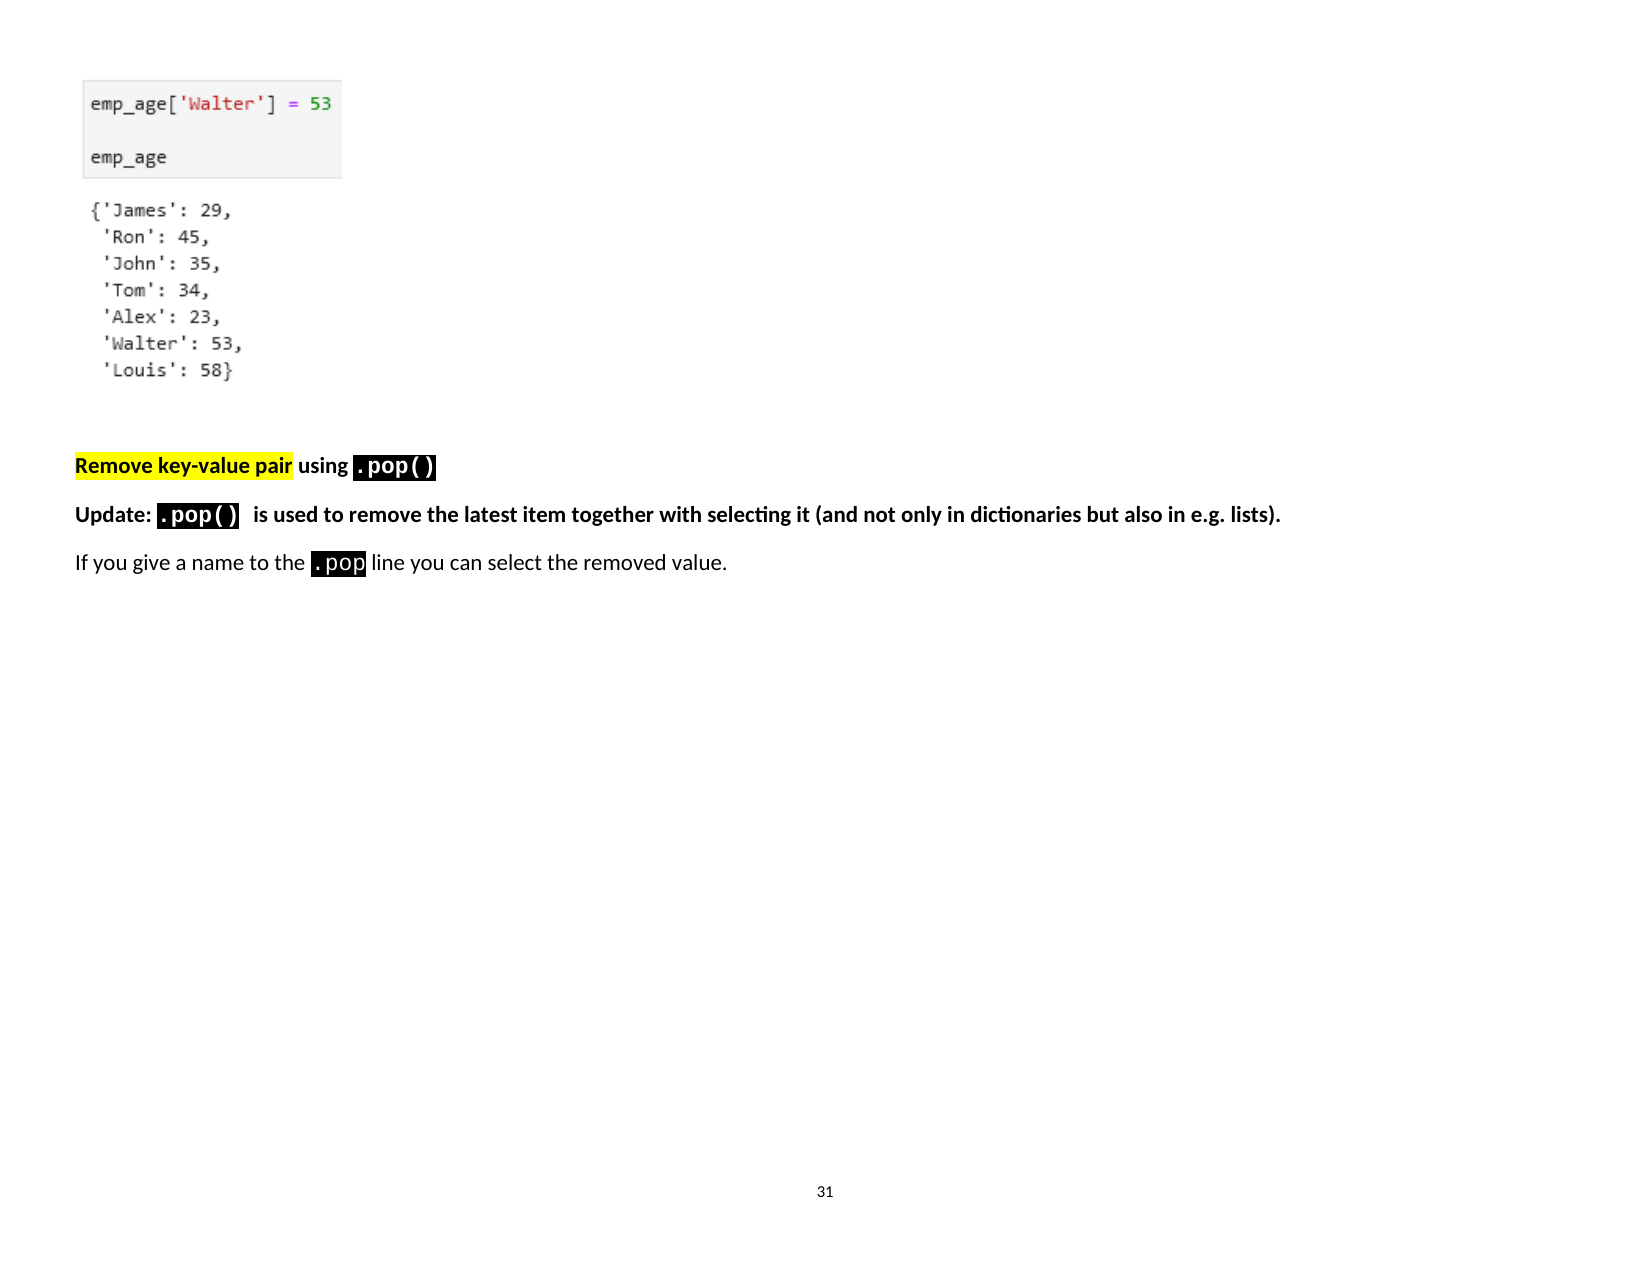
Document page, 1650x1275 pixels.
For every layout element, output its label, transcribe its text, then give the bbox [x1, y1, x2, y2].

text Remove key-value pair using .pop() [75, 452, 1575, 481]
picture [75, 75, 343, 386]
text If you give a name to the .pop line you can select the removed value. [75, 548, 1575, 577]
text Update: .pop() is used to remove the latest item together with selecting it (and not only in dictionaries but also in e.g. lists). [75, 500, 1575, 529]
